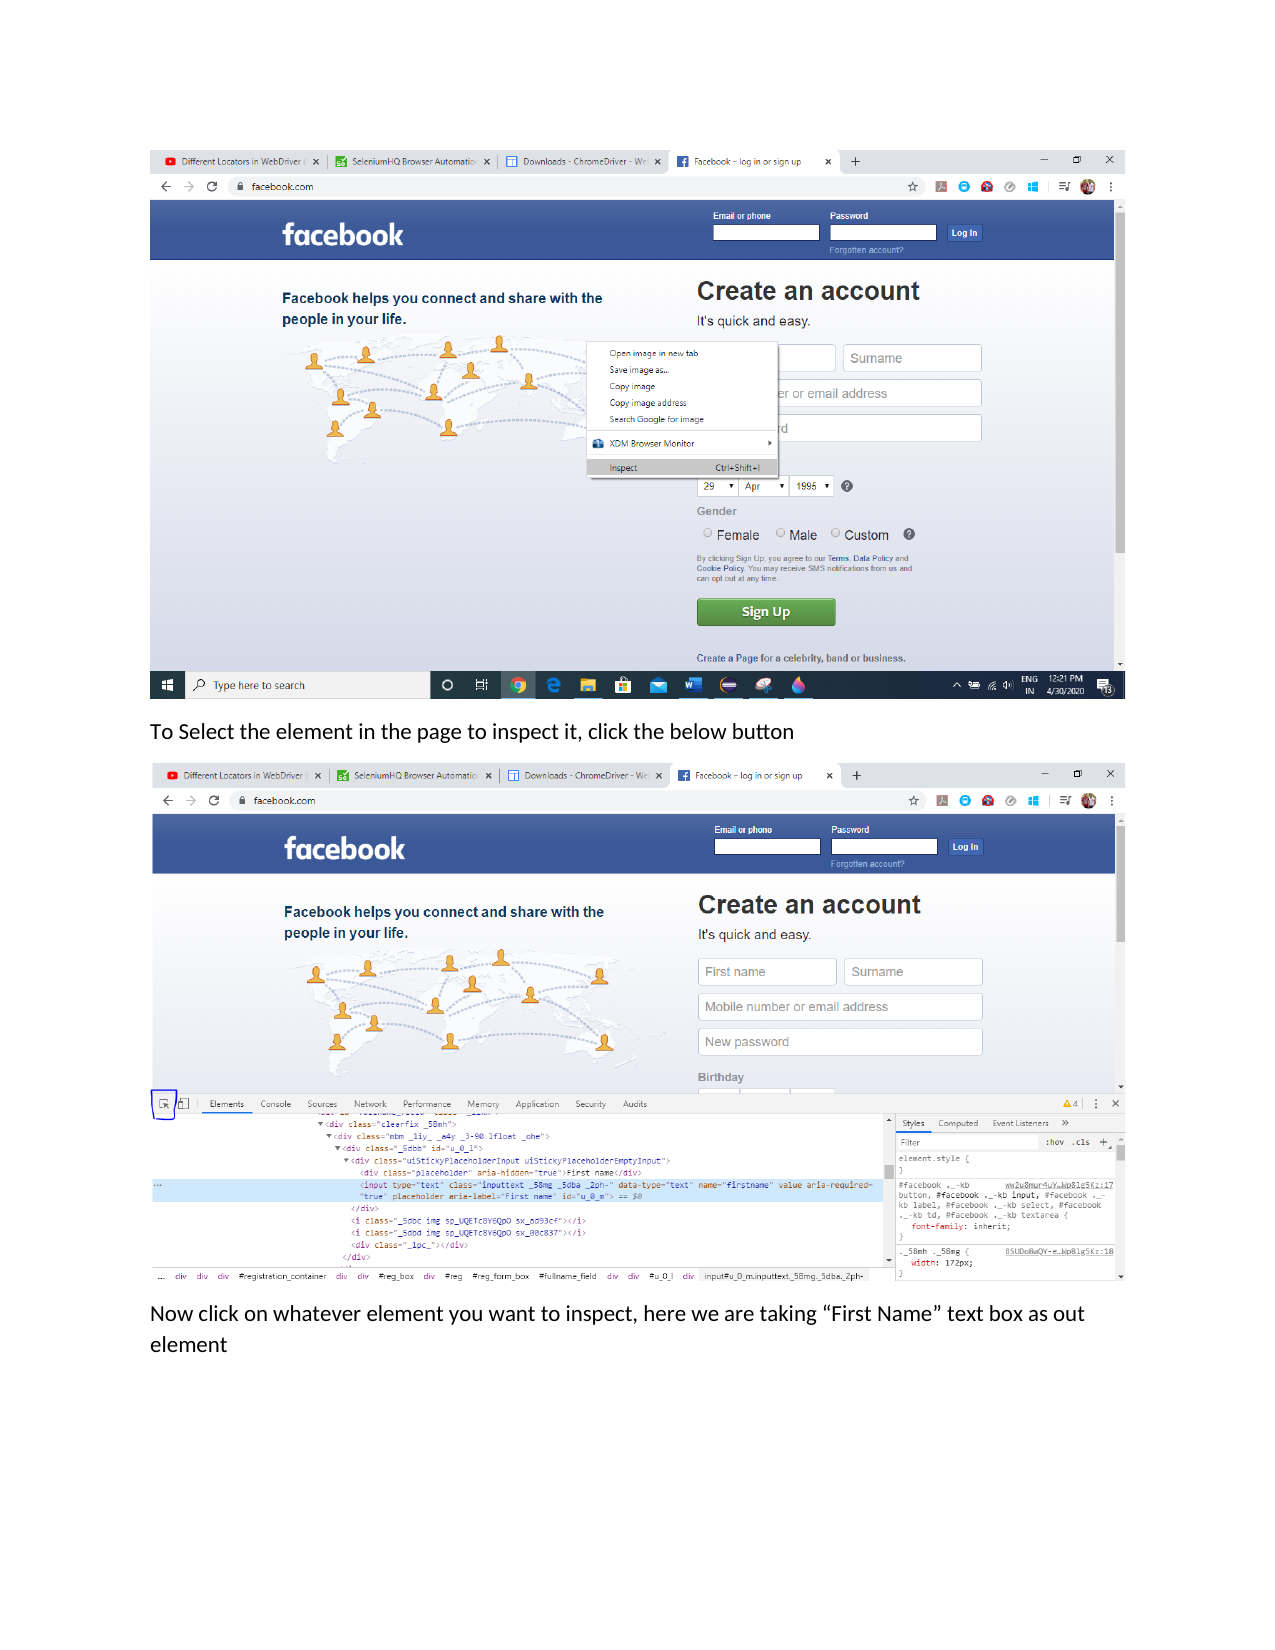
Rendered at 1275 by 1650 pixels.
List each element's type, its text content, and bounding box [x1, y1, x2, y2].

text Now click on whatever element you want to inspect, here we are taking “First Name” text box as out element [150, 1299, 1125, 1358]
picture [150, 150, 1125, 699]
text To Select the element in the page to inspect it, click the below button [150, 717, 1125, 745]
picture [150, 763, 1125, 1281]
